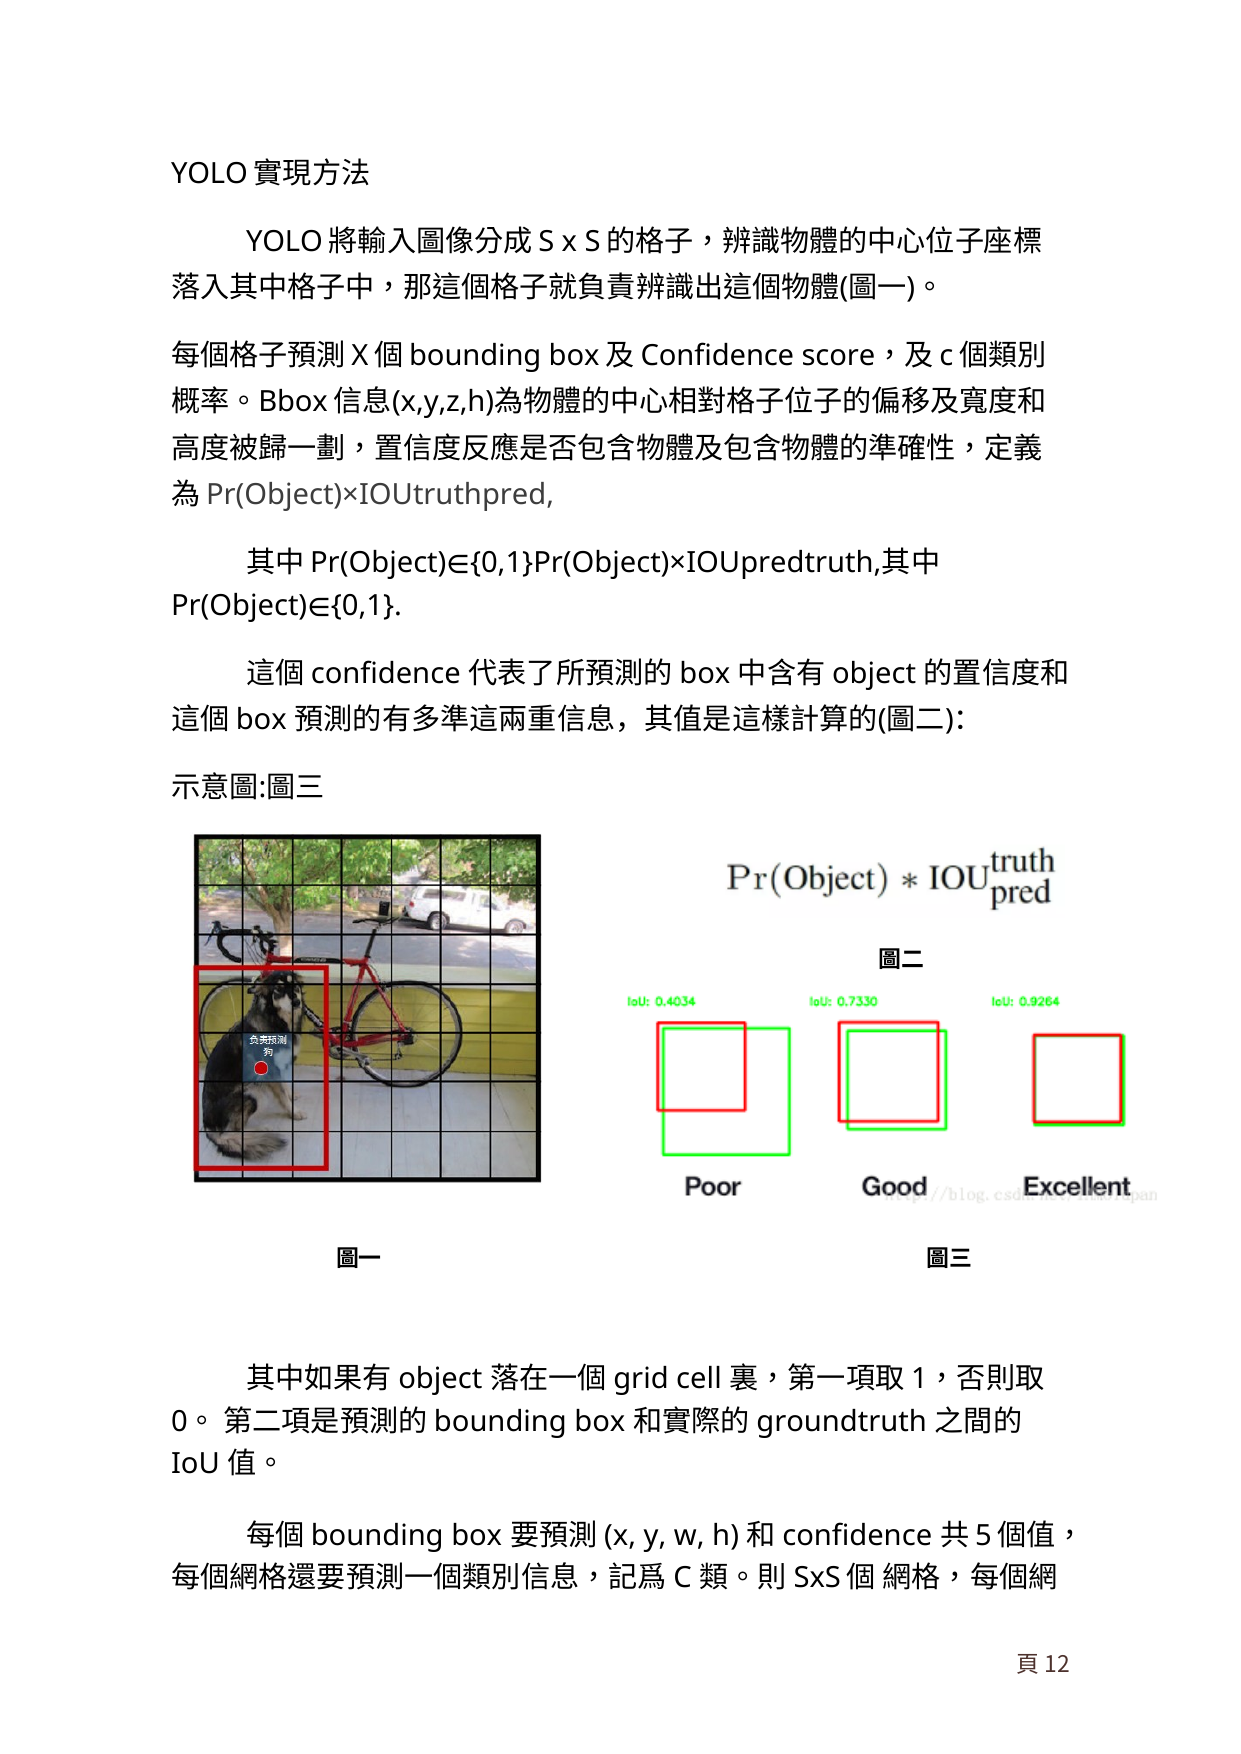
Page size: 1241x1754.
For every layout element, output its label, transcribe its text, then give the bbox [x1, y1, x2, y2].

text 示意圖:圖三 [324, 1017, 1069, 1059]
text YOLO核心思想就是利用整張圖做為輸入，直接在輸出層做bounding box的位子其所屬的類別。Faster-RCNN中也直接用整張圖做為輸入，但是faster-RCNN整體還是用proposal+classifier思想，只不過提取proposal步驟放在CNN中實現，而YOLO採直接回歸的思路。 [171, 285, 1069, 378]
text 每個格子預測X個bounding box及Confidence score，及c個類別概率。Bbox信息(x,y,z,h)為物體的中心相對格子位子的偏移及寬度和高度被歸一劃，置信度反應是否包含物體及包含物體的準確性，定義為Pr(Object)×IOUtruthpred, [171, 585, 1069, 767]
text YOLO核心思想就是利用整張圖做為輸入，直接在輸出層做bounding box的位子其所屬的類別。Faster-RCNN中也直接用整張圖做為輸入，但是faster-RCNN整體還是用proposal+classifier思想，只不過提取proposal步驟放在CNN中實現，而YOLO採直接回歸的思路。 [171, 150, 1069, 246]
text YOLO實現方法 [171, 403, 1069, 446]
picture [189, 1086, 542, 1438]
picture [622, 1241, 1168, 1467]
text 其中Pr(Object)∈{0,1}Pr(Object)×IOUpredtruth,其中Pr(Object)∈{0,1}. [171, 792, 1069, 878]
picture [701, 1085, 1090, 1172]
text 這個 confidence 代表了所預測的 box 中含有 object 的置信度和這個 box 預測的有多準這兩重信息，其值是這樣計算的(圖二)： [171, 903, 1069, 992]
text YOLO將輸入圖像分成S x S的格子，辨識物體的中心位子座標落入其中格子中，那這個格子就負責辨識出這個物體(圖一)。 [171, 471, 1069, 560]
